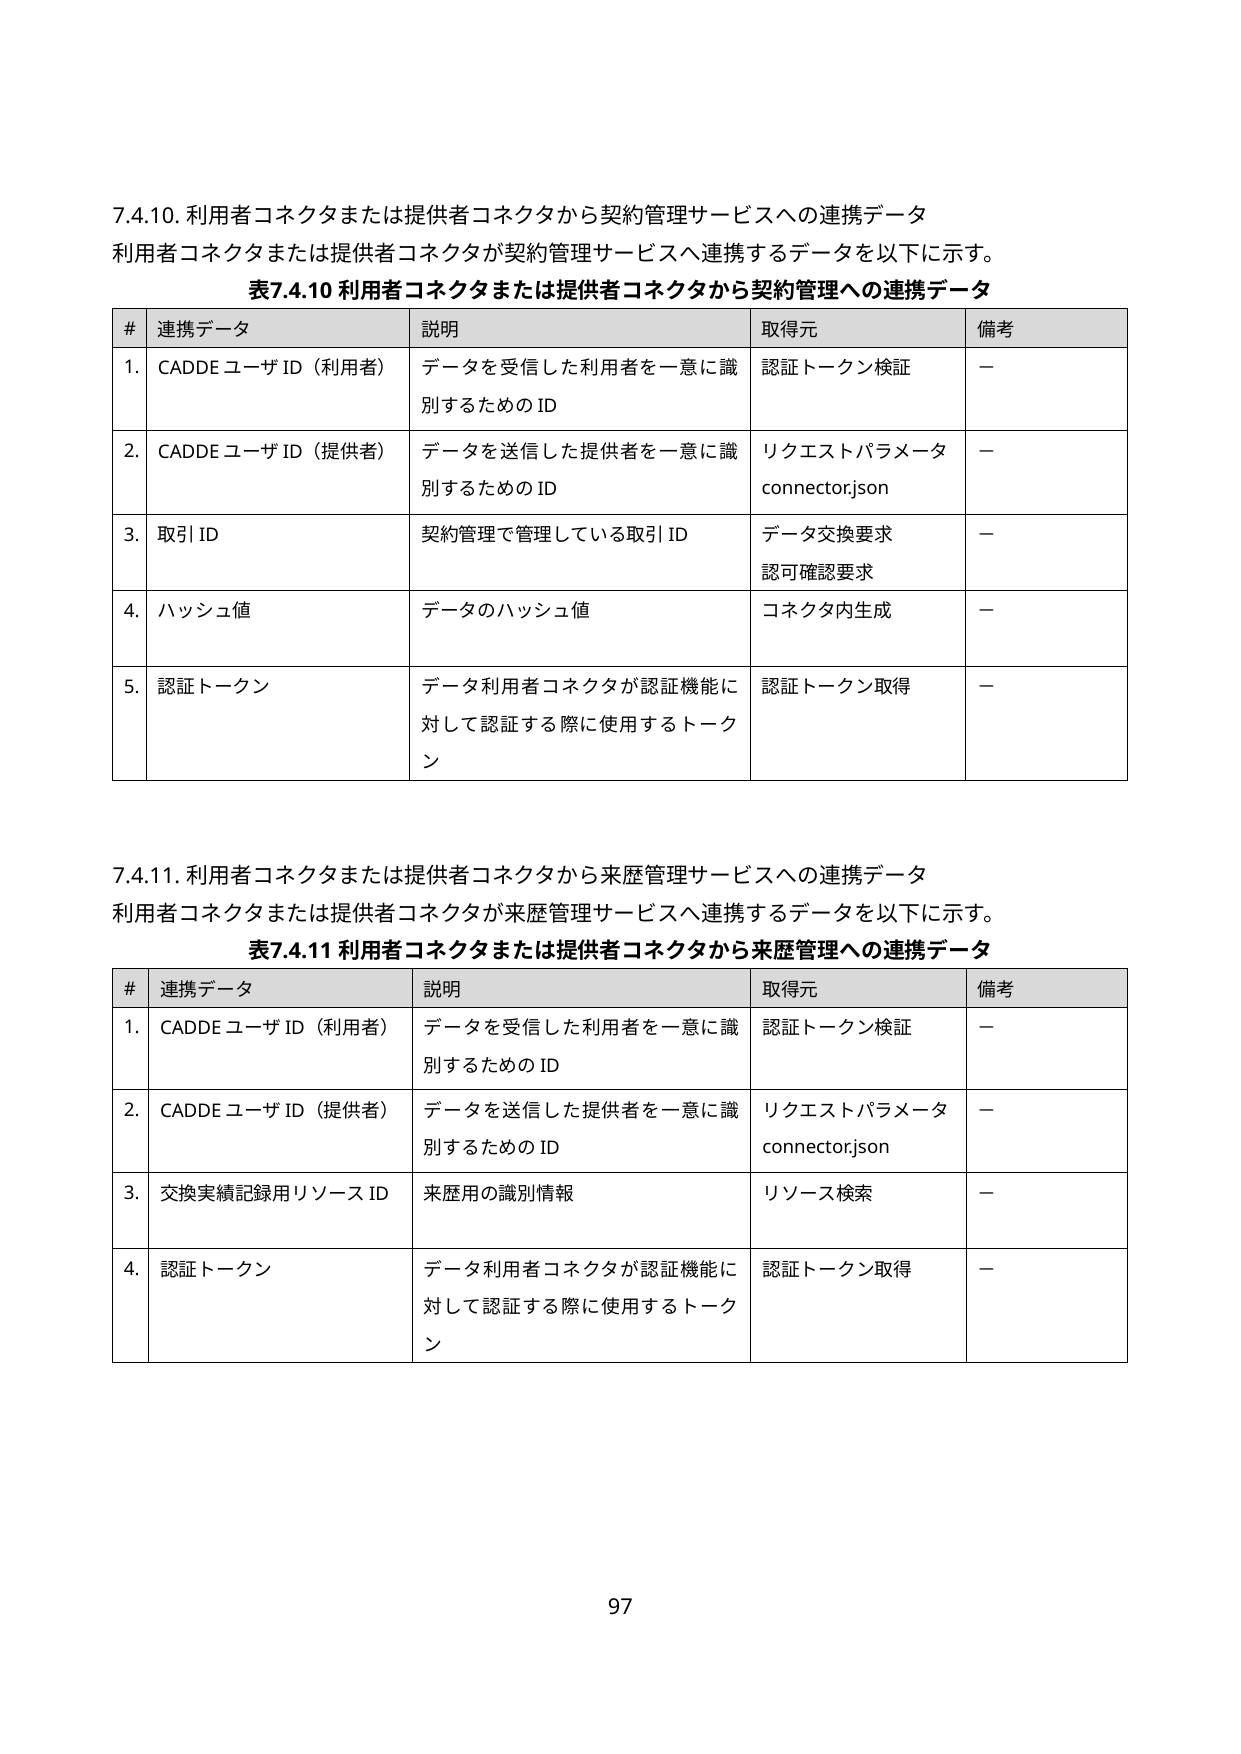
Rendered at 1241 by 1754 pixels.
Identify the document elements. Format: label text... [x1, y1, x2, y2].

table_cell CADDEユーザID（利用者） [149, 1008, 412, 1089]
table_cell データを送信した提供者を一意に識別するためのID [410, 431, 750, 514]
table_cell CADDEユーザID（提供者） [149, 1090, 412, 1172]
table_header 備考 [966, 309, 1127, 347]
table_cell － [966, 348, 1127, 430]
text 利用者コネクタまたは提供者コネクタが契約管理サービスへ連携するデータを以下に示す。 [112, 233, 1128, 271]
table_cell － [967, 1008, 1127, 1089]
table_cell [113, 667, 146, 779]
table_cell ハッシュ値 [147, 591, 409, 666]
subtitle 利用者コネクタまたは提供者コネクタから来歴管理サービスへの連携データ [112, 856, 1128, 893]
table_cell 来歴用の識別情報 [413, 1173, 750, 1248]
table_cell コネクタ内生成 [751, 591, 965, 666]
table_cell データを受信した利用者を一意に識別するためのID [410, 348, 750, 430]
table_header 取得元 [751, 969, 966, 1007]
table_cell データを受信した利用者を一意に識別するためのID [413, 1008, 750, 1089]
table_cell － [966, 515, 1127, 590]
table_header 連携データ [149, 969, 412, 1007]
table_cell リクエストパラメータ connector.json [751, 1090, 966, 1172]
table_header # [113, 309, 146, 347]
table_cell 契約管理で管理している取引ID [410, 515, 750, 590]
table_cell リクエストパラメータ connector.json [751, 431, 965, 514]
table_cell － [966, 431, 1127, 514]
table_cell － [967, 1090, 1127, 1172]
table_cell [113, 515, 146, 590]
table_cell 交換実績記録用リソースID [149, 1173, 412, 1248]
table_header 説明 [413, 969, 750, 1007]
table_header # [113, 969, 148, 1007]
table_cell リソース検索 [751, 1173, 966, 1248]
table_cell データを送信した提供者を一意に識別するためのID [413, 1090, 750, 1172]
table_cell CADDEユーザID（利用者） [147, 348, 409, 430]
table_cell データ交換要求 認可確認要求 [751, 515, 965, 590]
table_header 取得元 [751, 309, 965, 347]
table_cell － [966, 667, 1127, 779]
table_cell データ利用者コネクタが認証機能に対して認証する際に使用するトークン [413, 1249, 750, 1362]
table_cell [113, 431, 146, 514]
table_cell 認証トークン [149, 1249, 412, 1362]
table_cell [113, 591, 146, 666]
table_cell － [967, 1249, 1127, 1362]
text 利用者コネクタまたは提供者コネクタが来歴管理サービスへ連携するデータを以下に示す。 [112, 893, 1128, 931]
table_cell 認証トークン [147, 667, 409, 779]
table_cell データのハッシュ値 [410, 591, 750, 666]
table_cell － [967, 1173, 1127, 1248]
table_cell 認証トークン取得 [751, 667, 965, 779]
table_cell CADDEユーザID（提供者） [147, 431, 409, 514]
table_cell [113, 1173, 148, 1248]
table_cell 認証トークン検証 [751, 348, 965, 430]
text 表7.4.10 利用者コネクタまたは提供者コネクタから契約管理への連携データ [112, 271, 1128, 308]
table_header 説明 [410, 309, 750, 347]
table_cell [113, 348, 146, 430]
table_cell 取引ID [147, 515, 409, 590]
table_cell 認証トークン検証 [751, 1008, 966, 1089]
subtitle 利用者コネクタまたは提供者コネクタから契約管理サービスへの連携データ [112, 196, 1128, 233]
table_cell 認証トークン取得 [751, 1249, 966, 1362]
table_cell [113, 1090, 148, 1172]
text 表7.4.11 利用者コネクタまたは提供者コネクタから来歴管理への連携データ [112, 931, 1128, 968]
table_header 連携データ [147, 309, 409, 347]
table_cell [113, 1249, 148, 1362]
table_header 備考 [967, 969, 1127, 1007]
table_cell データ利用者コネクタが認証機能に対して認証する際に使用するトークン [410, 667, 750, 779]
table_cell － [966, 591, 1127, 666]
table_cell [113, 1008, 148, 1089]
